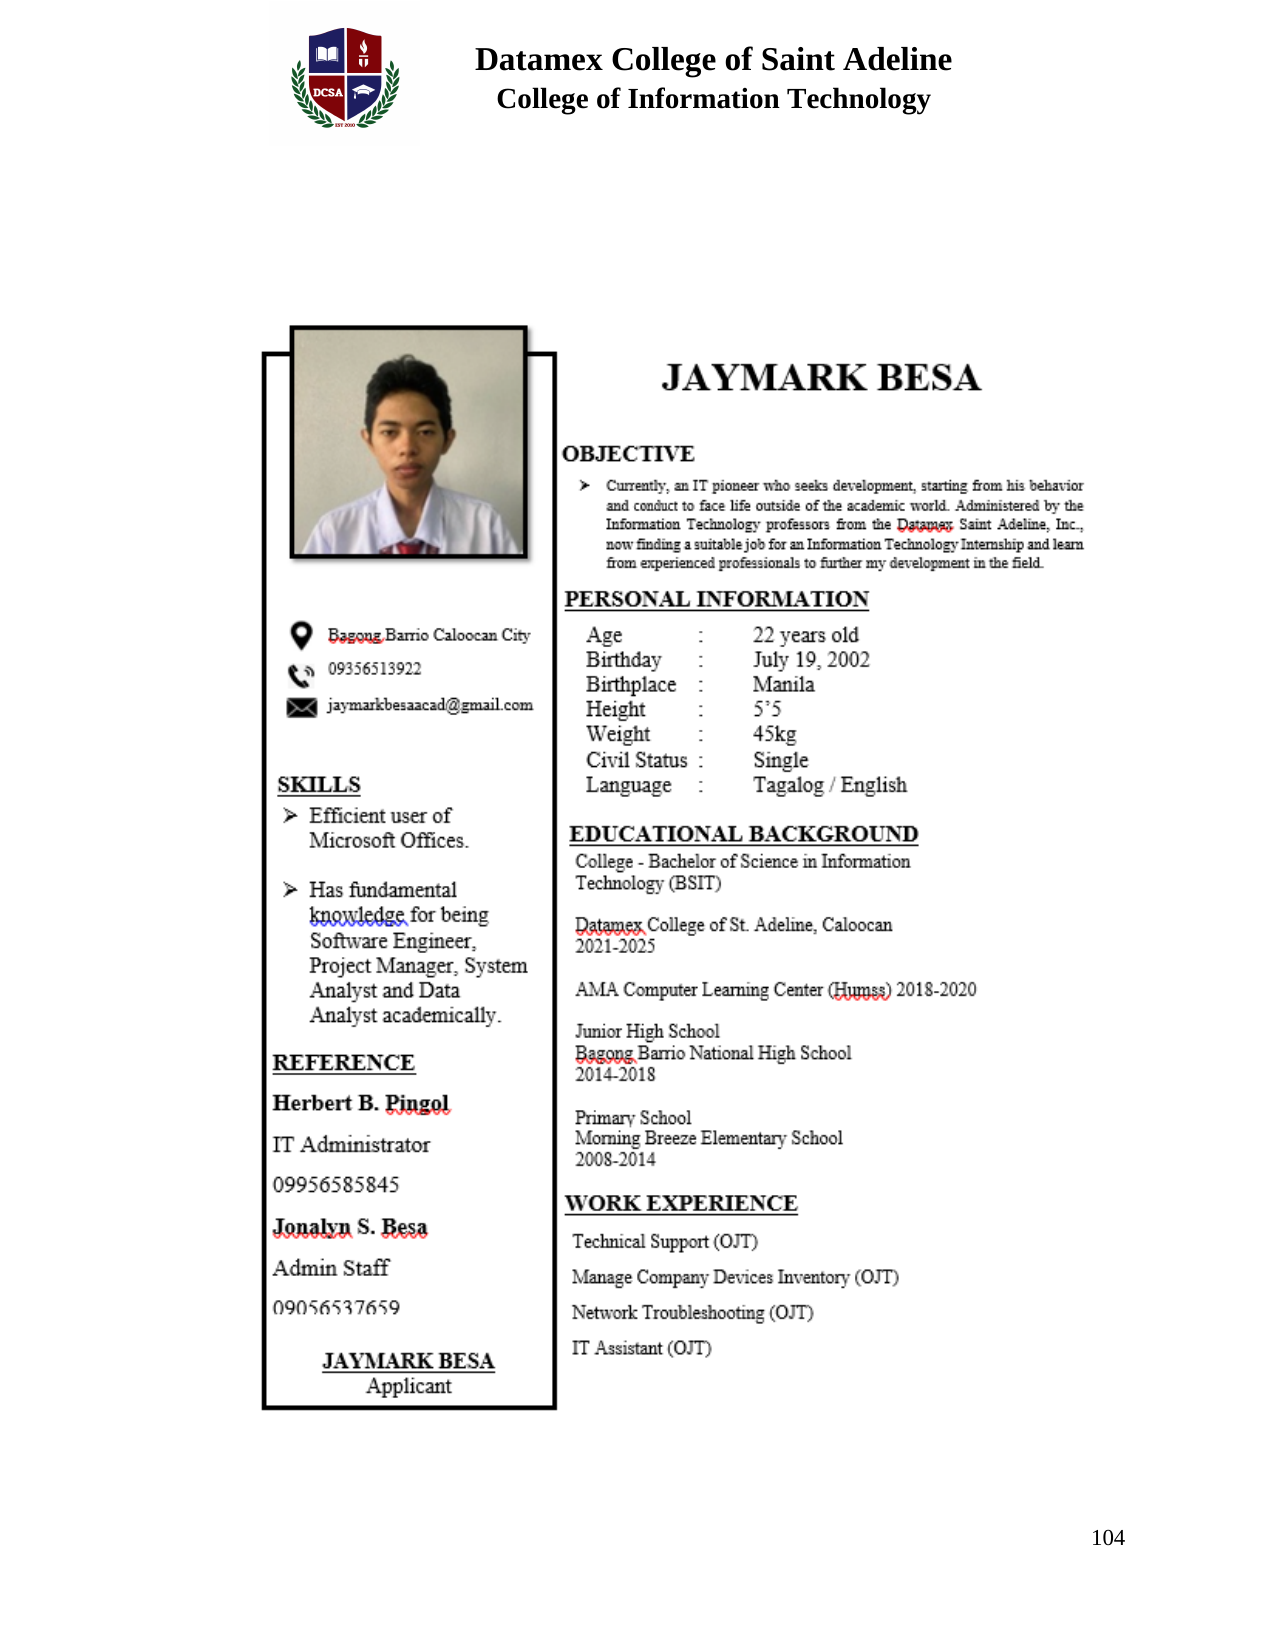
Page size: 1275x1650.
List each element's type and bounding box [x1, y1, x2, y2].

picture [268, 1, 420, 146]
picture [225, 287, 1125, 1449]
